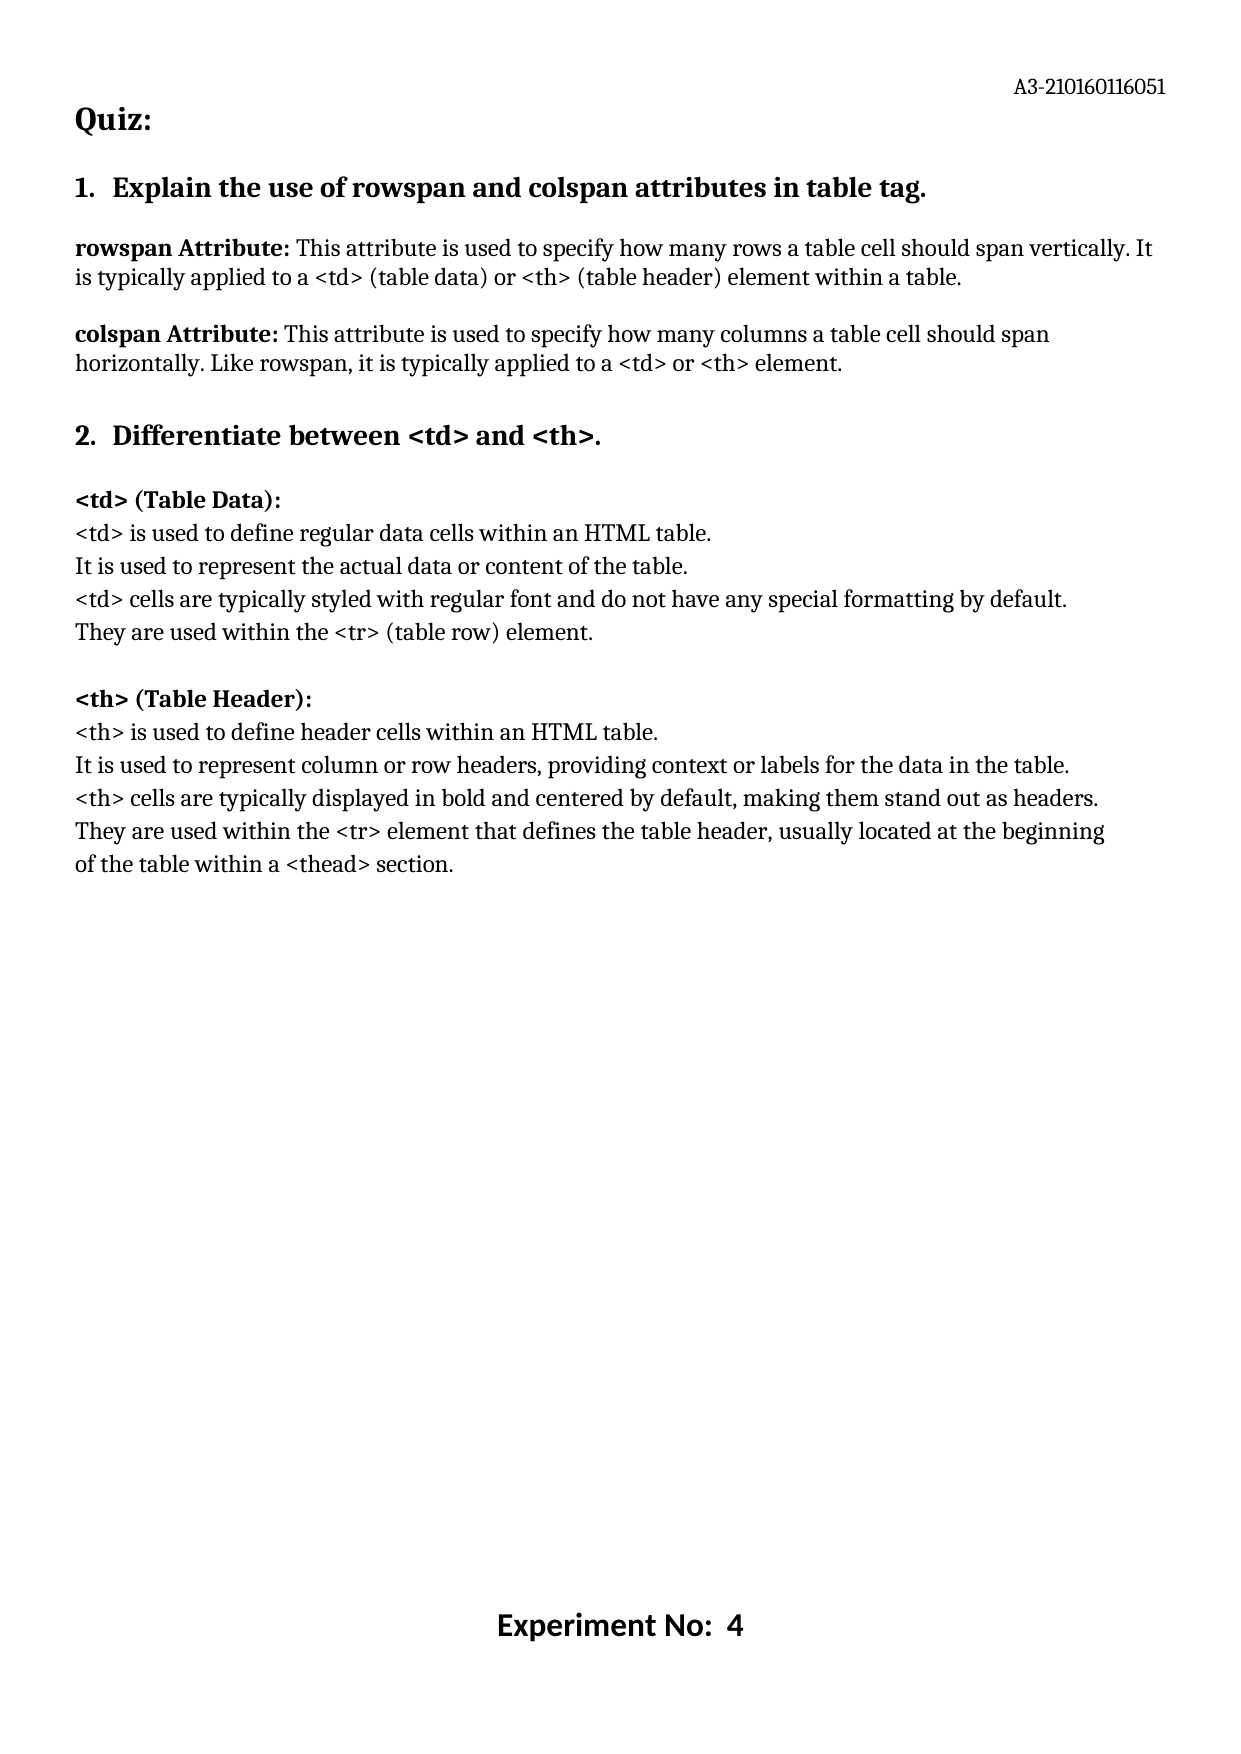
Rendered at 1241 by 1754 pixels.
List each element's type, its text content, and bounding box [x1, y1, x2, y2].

text <td> cells are typically styled with regular font and do not have any special formatting by default. [75, 585, 1107, 614]
text rowspan Attribute: This attribute is used to specify how many rows a table cell should span vertically. It is typically applied to a <td> (table data) or <th> (table header) element within a table. [75, 234, 1165, 291]
text They are used within the <tr> (table row) element. [75, 618, 1107, 647]
text <th> cells are typically displayed in bold and centered by default, making them stand out as headers. [75, 784, 1107, 813]
text <th> (Table Header): [75, 684, 1107, 713]
text They are used within the <tr> element that defines the table header, usually located at the beginning of the table within a <thead> section. [75, 817, 1107, 879]
subtitle Quiz: [75, 100, 1165, 138]
list Differentiate between <td> and <th>. [75, 419, 1165, 453]
subtitle Experiment No: 4 [75, 1604, 1165, 1644]
text colspan Attribute: This attribute is used to specify how many columns a table cell should span horizontally. Like rowspan, it is typically applied to a <td> or <th> element. [75, 320, 1165, 378]
text <td> (Table Data): [75, 486, 1107, 514]
text <td> is used to define regular data cells within an HTML table. [75, 519, 1107, 548]
list Explain the use of rowspan and colspan attributes in table tag. [75, 172, 1165, 205]
text <th> is used to define header cells within an HTML table. [75, 718, 1107, 746]
text It is used to represent column or row headers, providing context or labels for the data in the table. [75, 751, 1107, 779]
text It is used to represent the actual data or content of the table. [75, 552, 1107, 581]
